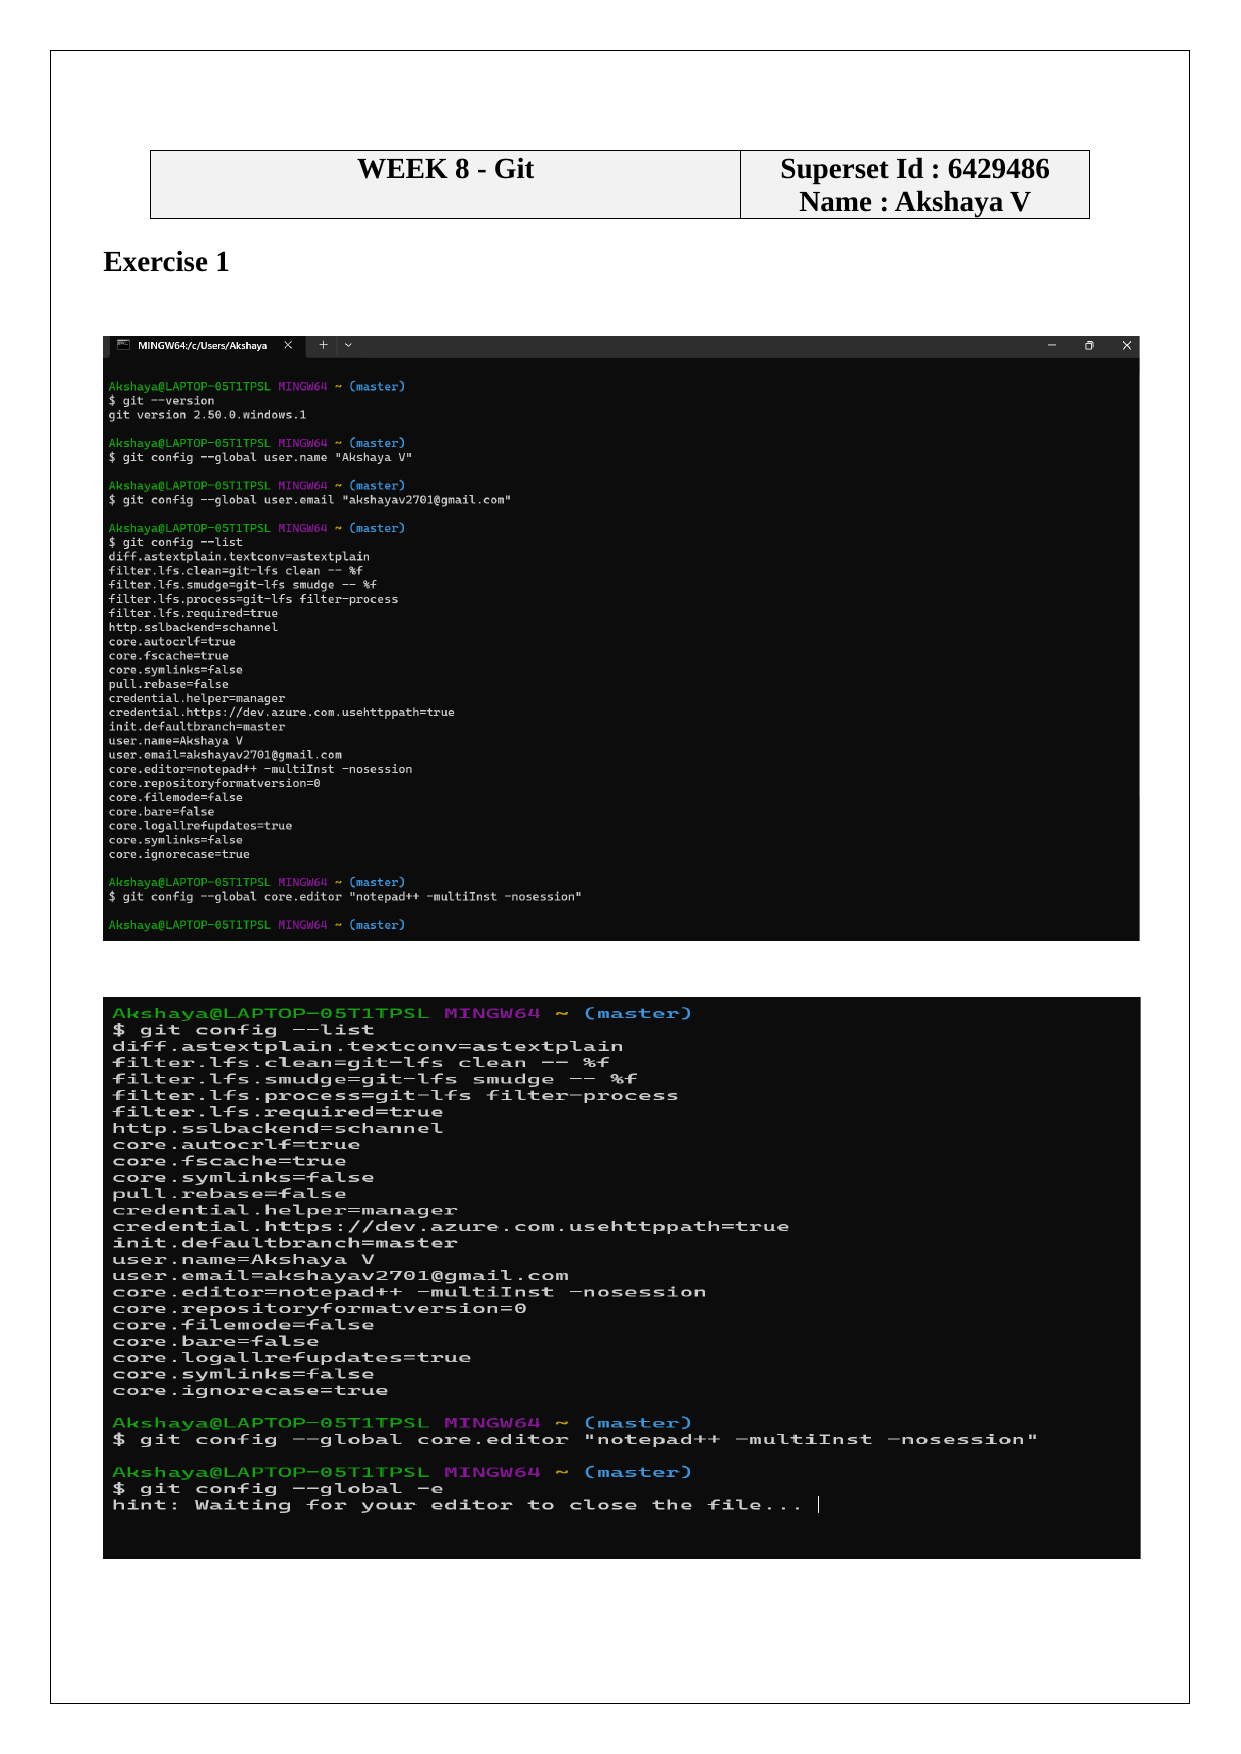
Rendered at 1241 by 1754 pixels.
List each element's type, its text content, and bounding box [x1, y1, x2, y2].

table_header WEEK 8 - Git [151, 151, 740, 218]
picture [103, 336, 1140, 941]
table_header Superset Id : 6429486 Name : Akshaya V [741, 151, 1089, 218]
picture [103, 997, 1141, 1559]
text Exercise 1 [66, 244, 1090, 278]
